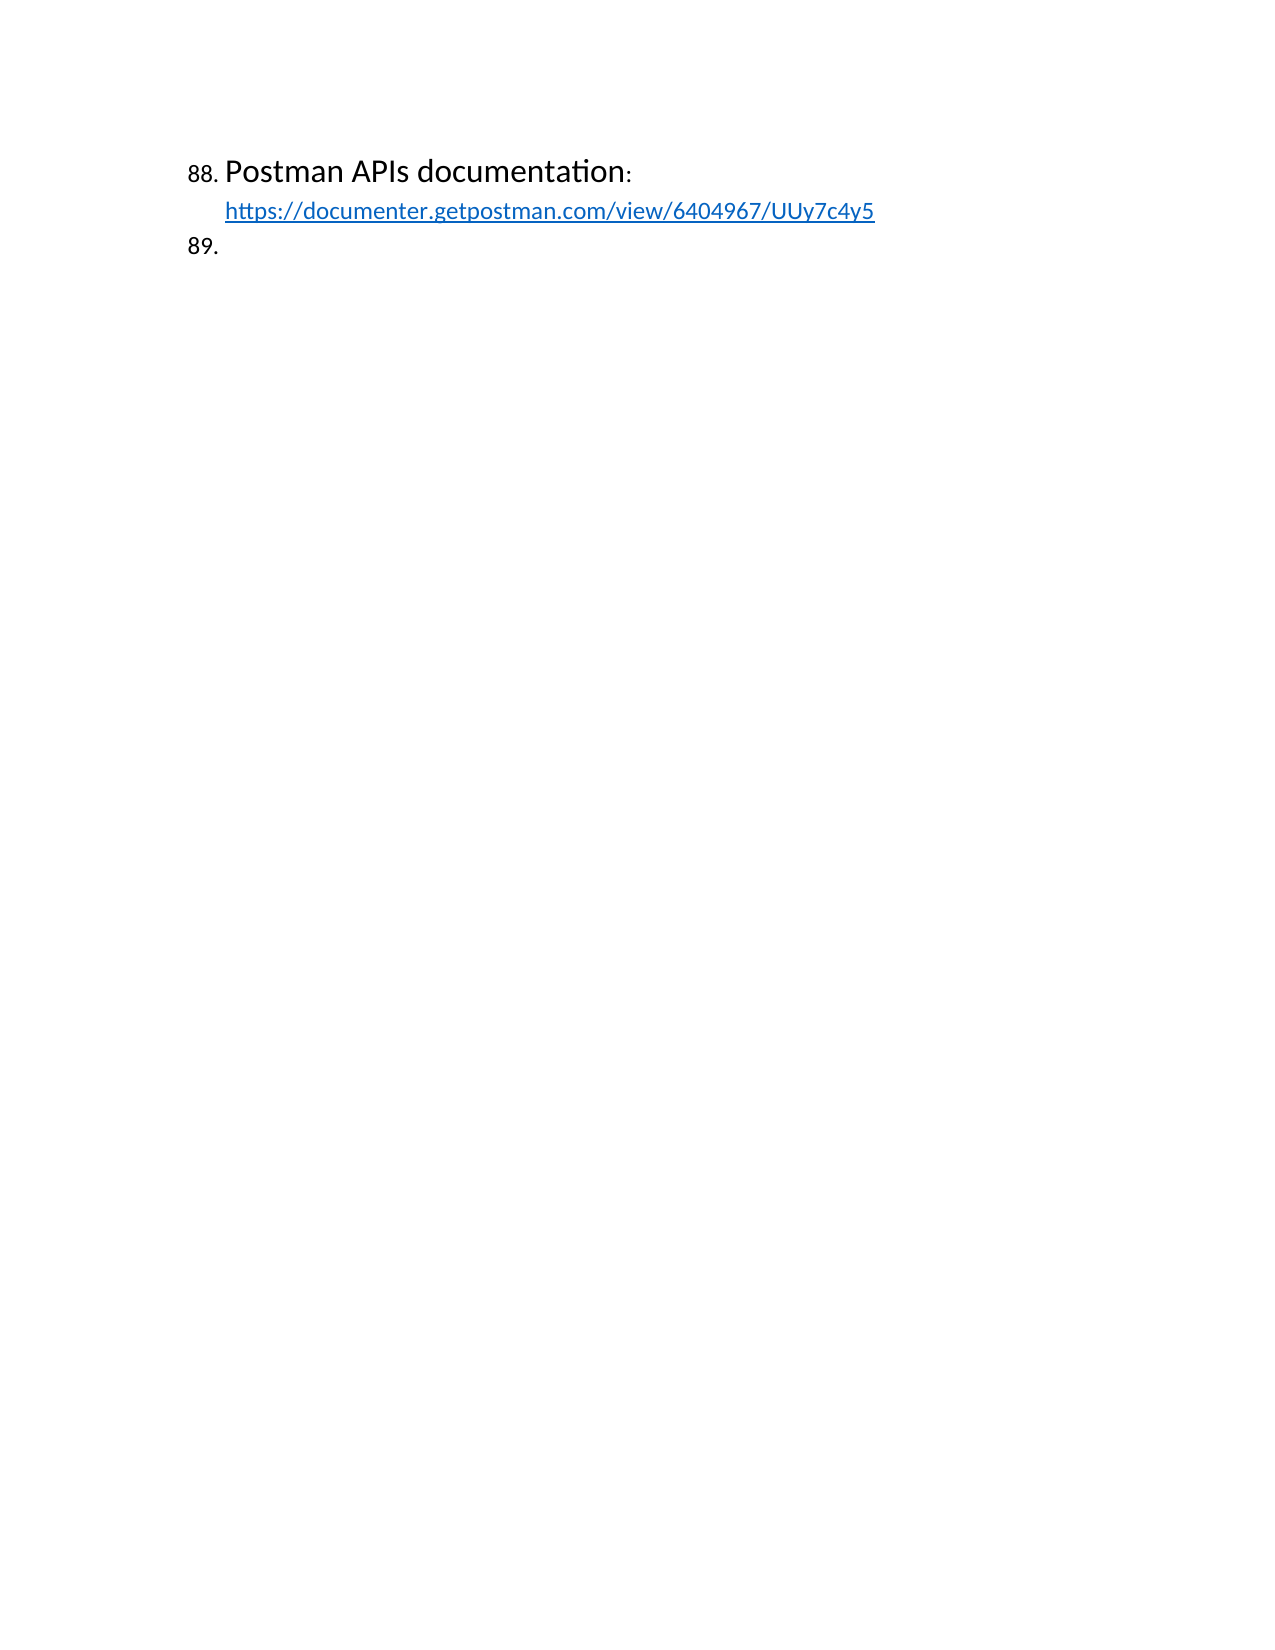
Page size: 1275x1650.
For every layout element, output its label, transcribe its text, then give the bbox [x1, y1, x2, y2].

list Postman APIs documentation: https://documenter.getpostman.com/view/6404967/UUy7c4y5 [187, 150, 1125, 226]
